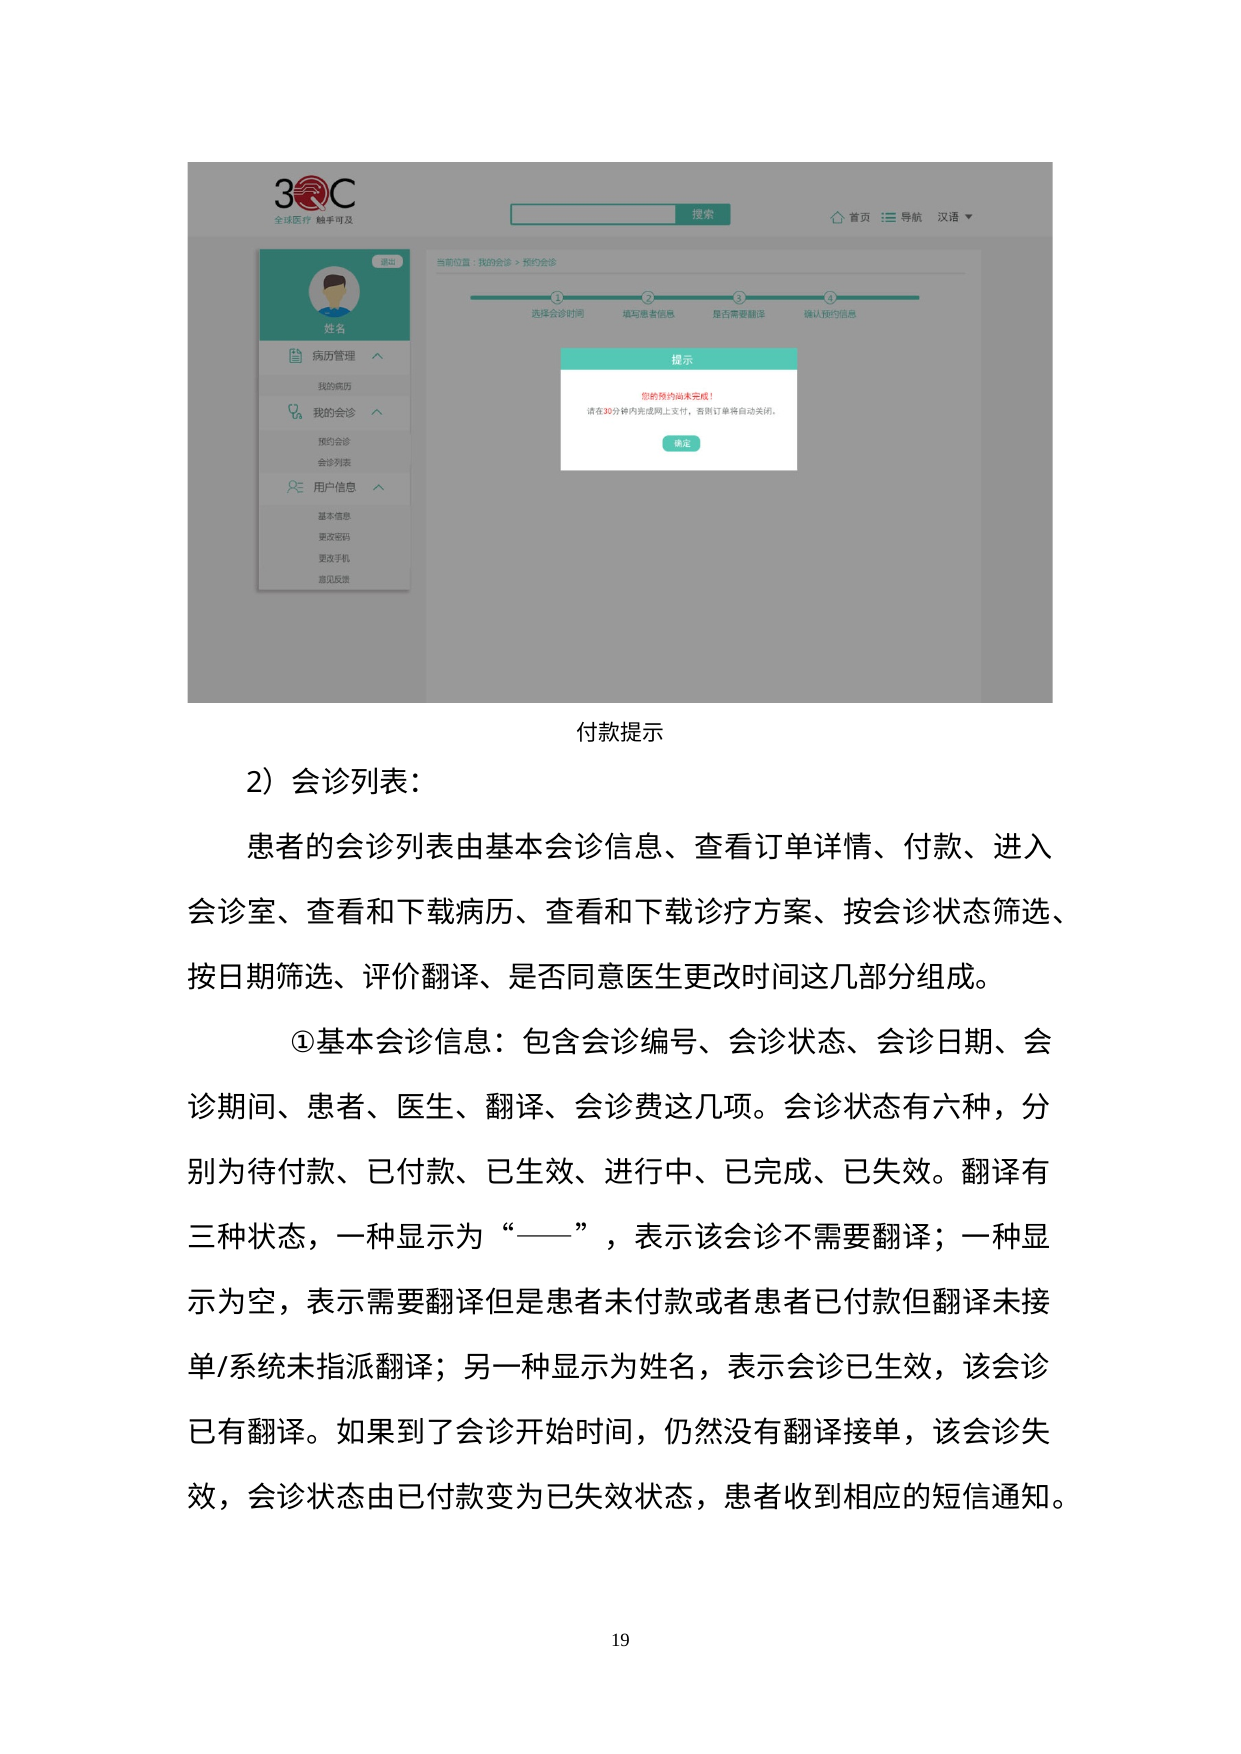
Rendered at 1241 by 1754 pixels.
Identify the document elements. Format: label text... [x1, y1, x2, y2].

text 付款提示 [187, 714, 1053, 747]
picture [187, 162, 1053, 703]
text 患者的会诊列表由基本会诊信息、查看订单详情、付款、进入会诊室、查看和下载病历、查看和下载诊疗方案、按会诊状态筛选、按日期筛选、评价翻译、是否同意医生更改时间这几部分组成。 [187, 812, 1053, 1007]
text 2）会诊列表： [187, 747, 1053, 812]
text ①基本会诊信息：包含会诊编号、会诊状态、会诊日期、会诊期间、患者、医生、翻译、会诊费这几项。会诊状态有六种，分别为待付款、已付款、已生效、进行中、已完成、已失效。翻译有三种状态，一种显示为“——”，表示该会诊不需要翻译；一种显示为空，表示需要翻译但是患者未付款或者患者已付款但翻译未接单/系统未指派翻译；另一种显示为姓名，表示会诊已生效，该会诊已有翻译。如果到了会诊开始时间，仍然没有翻译接单，该会诊失效，会诊状态由已付款变为已失效状态，患者收到相应的短信通知。 [187, 1007, 1053, 1592]
